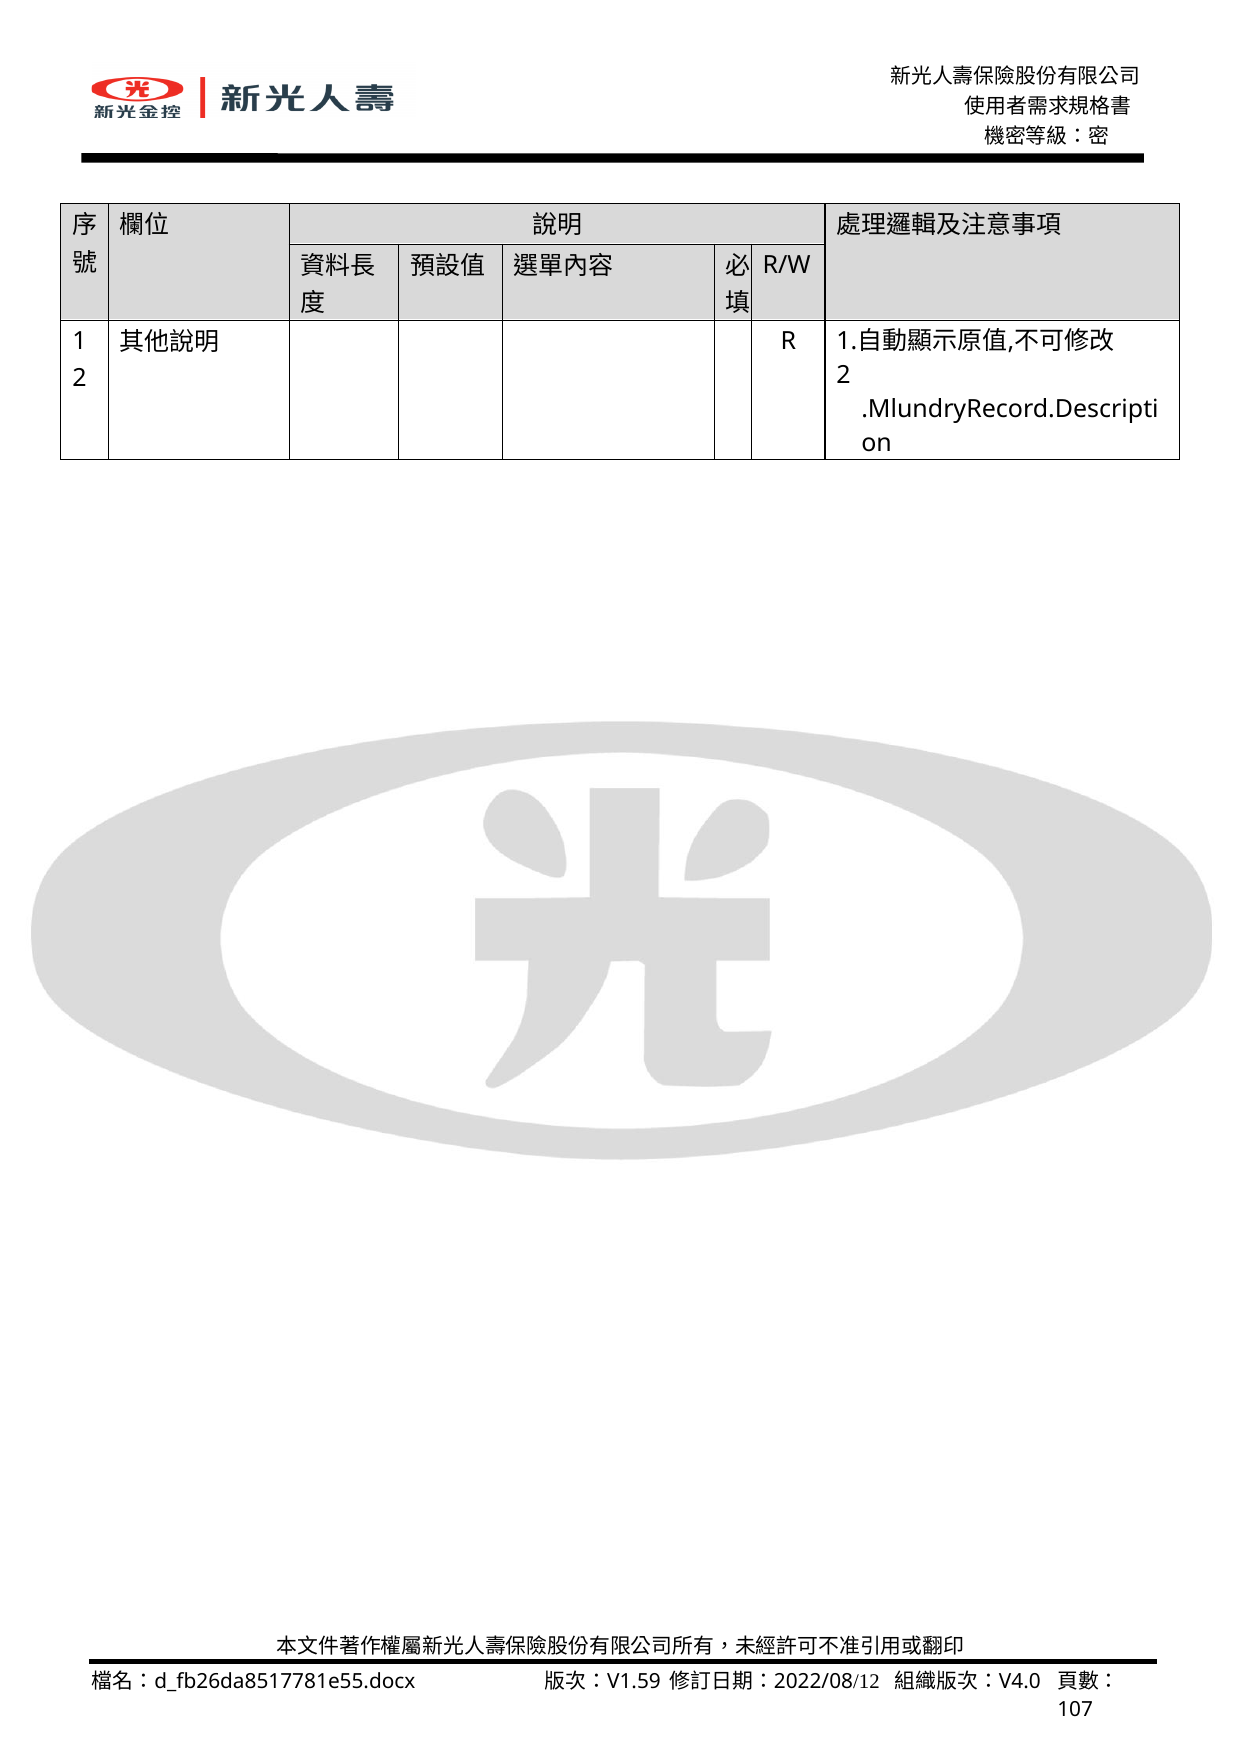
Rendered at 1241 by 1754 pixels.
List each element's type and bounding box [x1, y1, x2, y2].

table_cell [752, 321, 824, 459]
picture [91, 61, 417, 118]
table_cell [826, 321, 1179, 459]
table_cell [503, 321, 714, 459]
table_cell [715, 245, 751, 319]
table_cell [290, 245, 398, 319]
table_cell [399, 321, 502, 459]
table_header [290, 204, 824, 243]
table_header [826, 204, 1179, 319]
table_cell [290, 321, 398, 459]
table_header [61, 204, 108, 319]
picture [25, 713, 1215, 1166]
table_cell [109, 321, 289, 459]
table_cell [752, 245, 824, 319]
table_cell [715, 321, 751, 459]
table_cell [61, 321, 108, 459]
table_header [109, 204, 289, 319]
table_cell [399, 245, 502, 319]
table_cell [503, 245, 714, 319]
